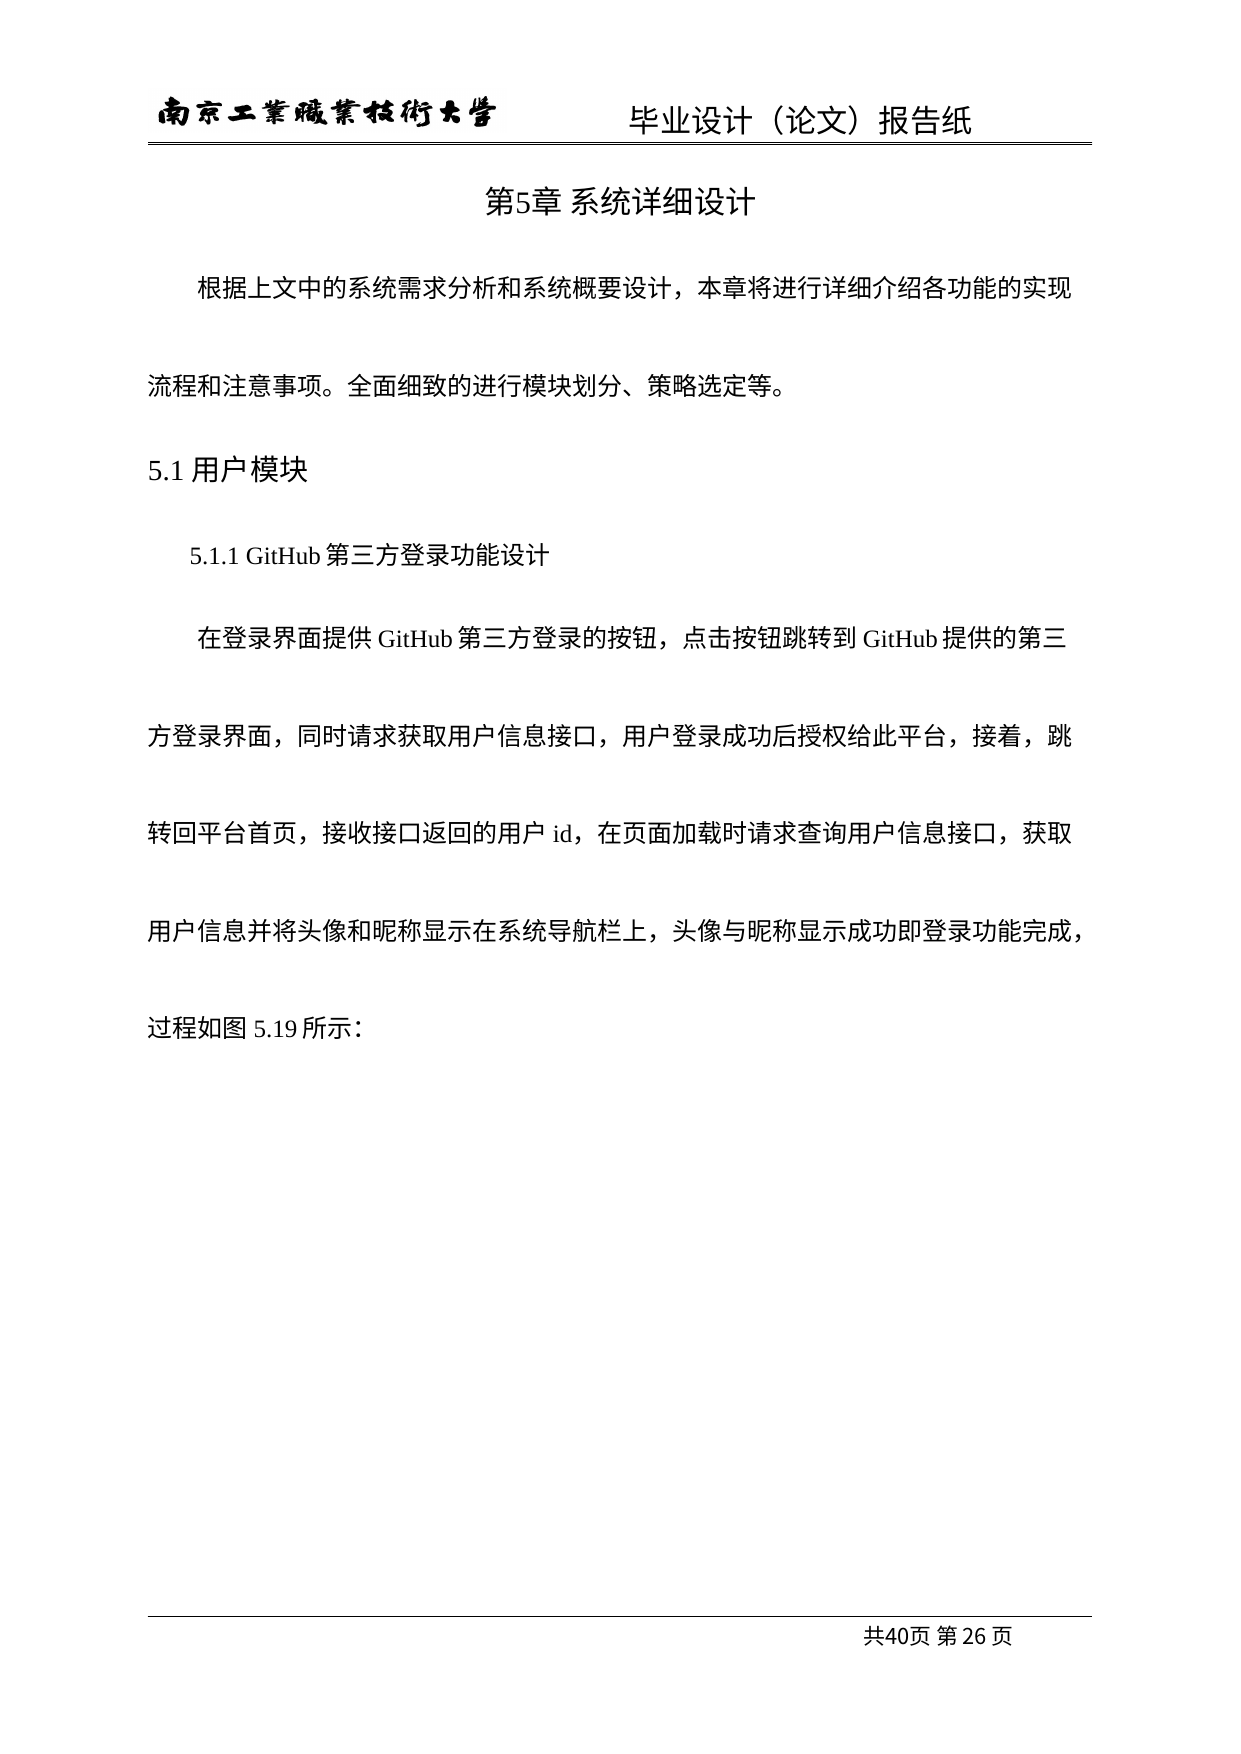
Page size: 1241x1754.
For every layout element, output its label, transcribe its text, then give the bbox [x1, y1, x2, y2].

subtitle GitHub第三方登录功能设计 [148, 521, 1092, 586]
text 根据上文中的系统需求分析和系统概要设计，本章将进行详细介绍各功能的实现流程和注意事项。全面细致的进行模块划分、策略选定等。 [148, 254, 1092, 417]
picture [147, 88, 507, 133]
subtitle 用户模块 [148, 435, 1092, 500]
subtitle 系统详细设计 [148, 167, 1092, 232]
